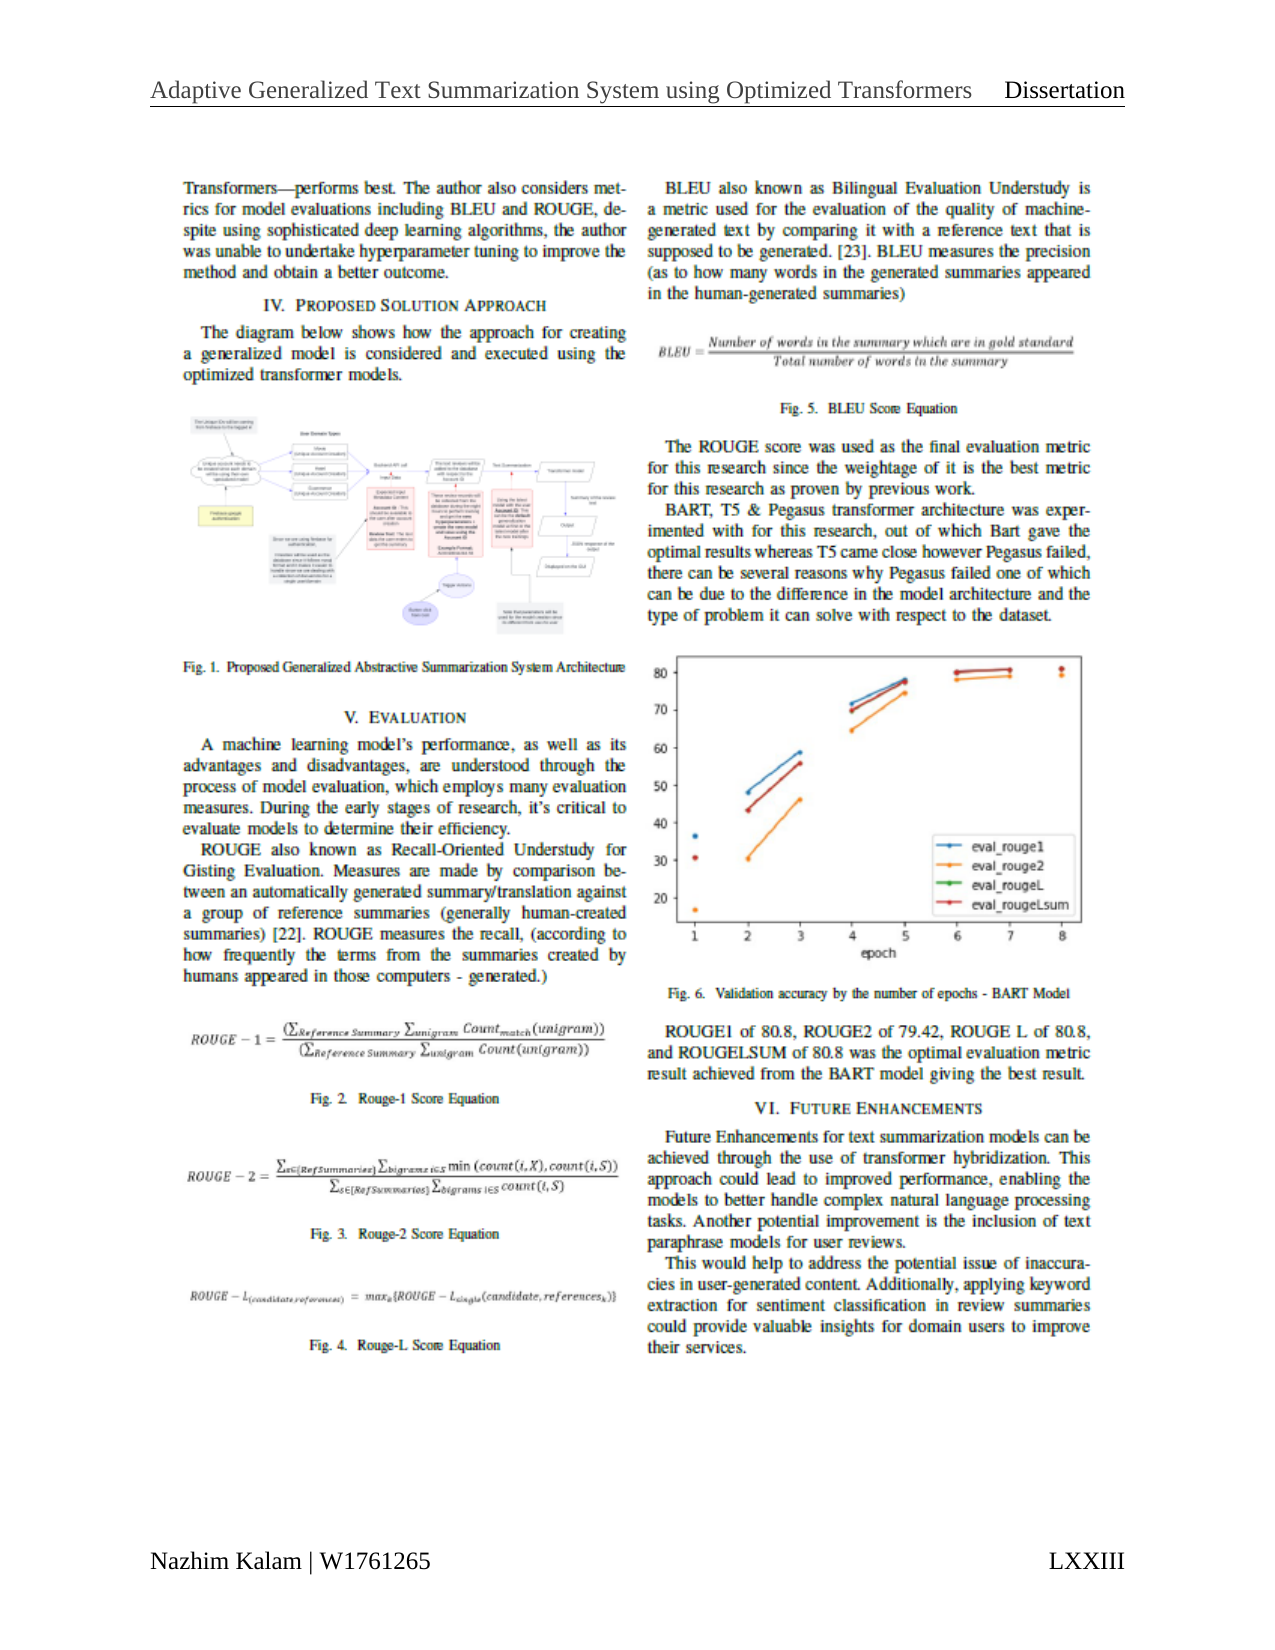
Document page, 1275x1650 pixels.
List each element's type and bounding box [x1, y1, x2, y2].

picture [150, 150, 1125, 1400]
